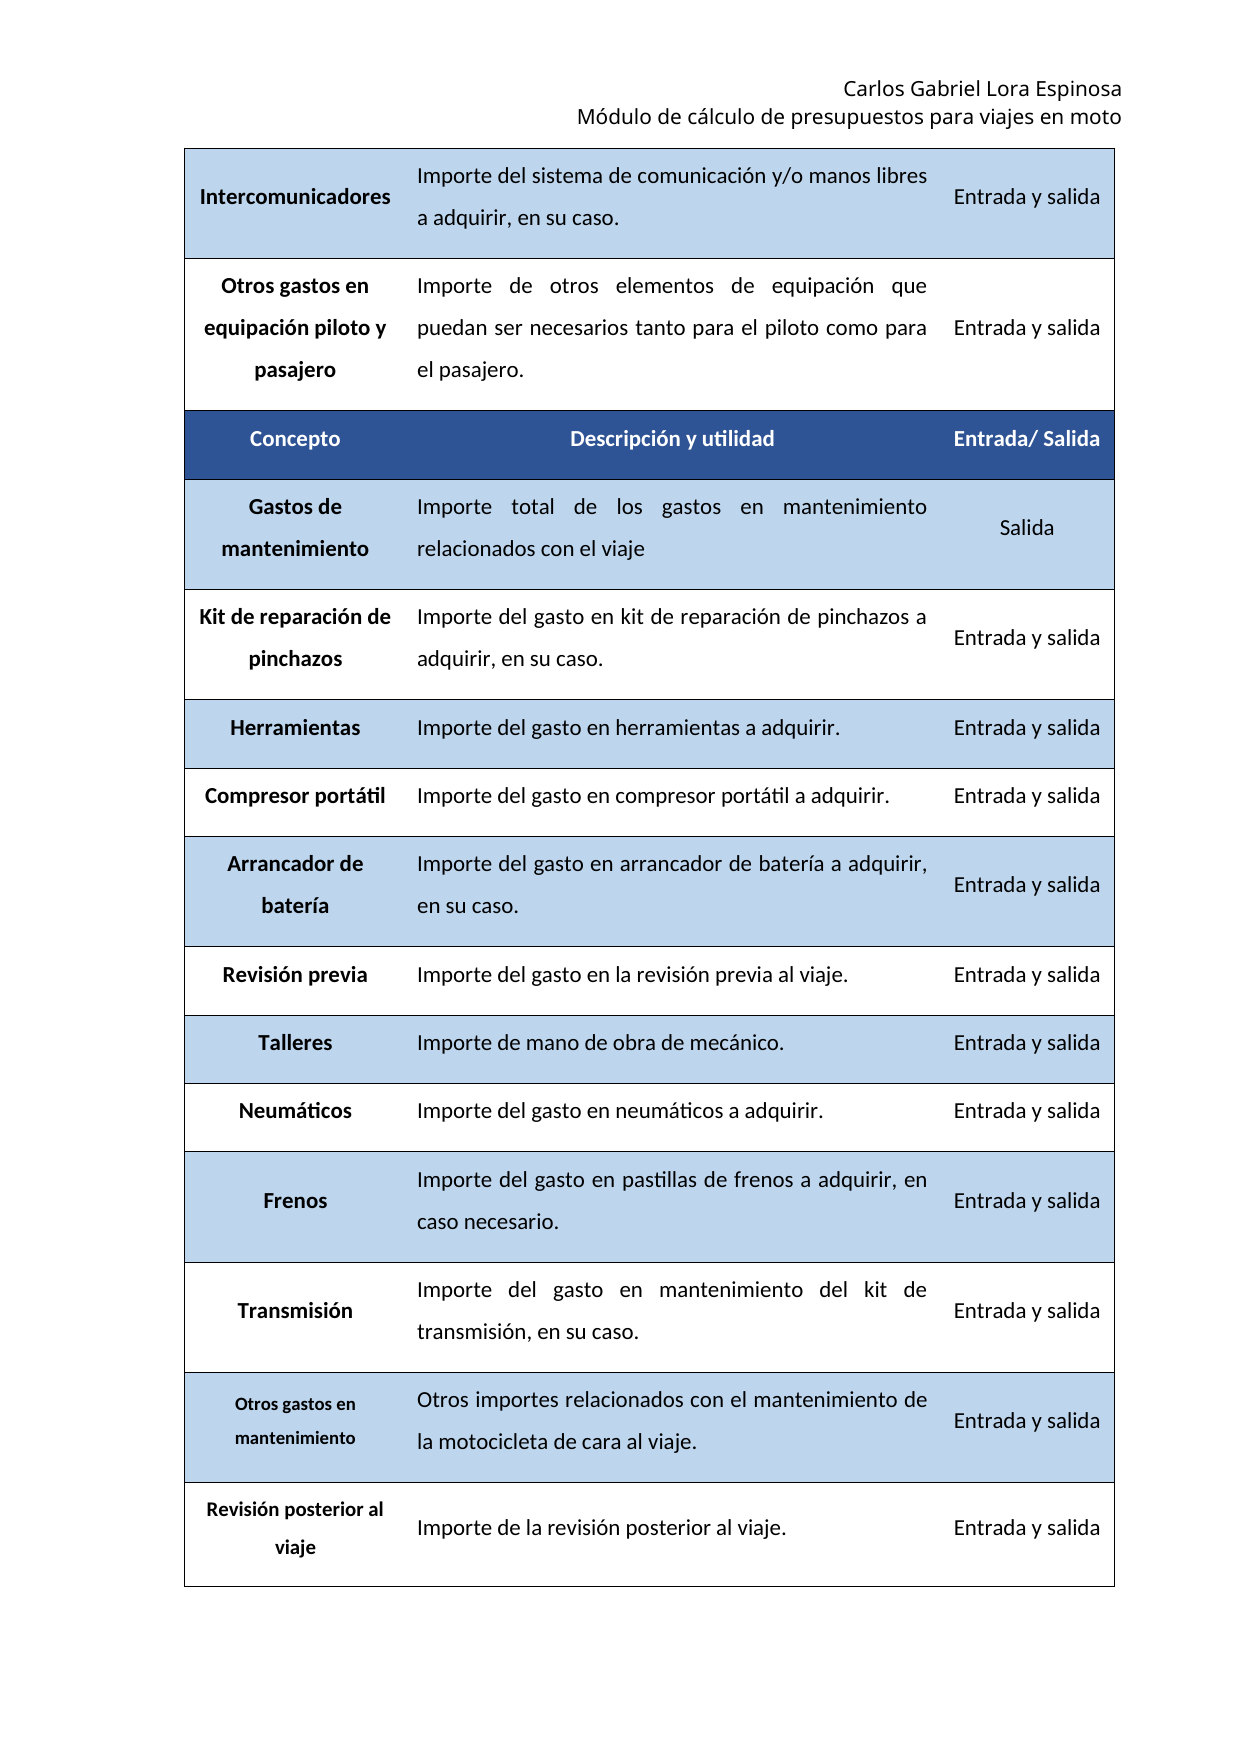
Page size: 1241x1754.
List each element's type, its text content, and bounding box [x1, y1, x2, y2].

table_cell Entrada y salida [939, 1483, 1114, 1586]
table_cell Importe de la revisión posterior al viaje. [406, 1483, 939, 1586]
table_cell Importe de otros elementos de equipación que puedan ser necesarios tanto para el piloto como para el pasajero. [406, 259, 939, 410]
table_cell Neumáticos [185, 1084, 406, 1151]
table_cell Importe del gasto en la revisión previa al viaje. [406, 947, 939, 1014]
table_cell Importe del sistema de comunicación y/o manos libres a adquirir, en su caso. [406, 149, 939, 258]
table_cell Intercomunicadores [185, 149, 406, 258]
table_cell Entrada y salida [939, 947, 1114, 1014]
table_cell Importe del gasto en herramientas a adquirir. [406, 700, 939, 768]
table_cell Importe del gasto en kit de reparación de pinchazos a adquirir, en su caso. [406, 590, 939, 699]
table_cell Importe del gasto en compresor portátil a adquirir. [406, 769, 939, 836]
table_cell Entrada/ Salida [939, 411, 1114, 479]
table_cell Transmisión [185, 1263, 406, 1372]
table_cell Herramientas [185, 700, 406, 768]
table_cell Entrada y salida [939, 1152, 1114, 1262]
table_cell Entrada y salida [939, 149, 1114, 258]
table_cell Gastos de mantenimiento [185, 480, 406, 589]
table_cell Kit de reparación de pinchazos [185, 590, 406, 699]
table_cell Arrancador de batería [185, 837, 406, 946]
table_cell Compresor portátil [185, 769, 406, 836]
table_cell Talleres [185, 1016, 406, 1083]
table_cell Salida [939, 480, 1114, 589]
table_cell Entrada y salida [939, 1016, 1114, 1083]
table_cell Importe total de los gastos en mantenimiento relacionados con el viaje [406, 480, 939, 589]
table_cell Frenos [185, 1152, 406, 1262]
table_cell Descripción y utilidad [406, 411, 939, 479]
table_cell Concepto [185, 411, 406, 479]
table_cell Entrada y salida [939, 1263, 1114, 1372]
table_cell Importe del gasto en neumáticos a adquirir. [406, 1084, 939, 1151]
table_cell Entrada y salida [939, 590, 1114, 699]
table_cell Entrada y salida [939, 837, 1114, 946]
table_cell Entrada y salida [939, 700, 1114, 768]
table_cell Importe de mano de obra de mecánico. [406, 1016, 939, 1083]
table_cell Otros gastos en mantenimiento [185, 1373, 406, 1482]
table_cell Otros gastos en equipación piloto y pasajero [185, 259, 406, 410]
table_cell Importe del gasto en mantenimiento del kit de transmisión, en su caso. [406, 1263, 939, 1372]
table_cell Entrada y salida [939, 1084, 1114, 1151]
table_cell Entrada y salida [939, 259, 1114, 410]
table_cell Otros importes relacionados con el mantenimiento de la motocicleta de cara al viaje. [406, 1373, 939, 1482]
table_cell Revisión posterior al viaje [185, 1483, 406, 1586]
table_cell Revisión previa [185, 947, 406, 1014]
table_cell Entrada y salida [939, 769, 1114, 836]
table_cell Importe del gasto en arrancador de batería a adquirir, en su caso. [406, 837, 939, 946]
table_cell Importe del gasto en pastillas de frenos a adquirir, en caso necesario. [406, 1152, 939, 1262]
table_cell Entrada y salida [939, 1373, 1114, 1482]
